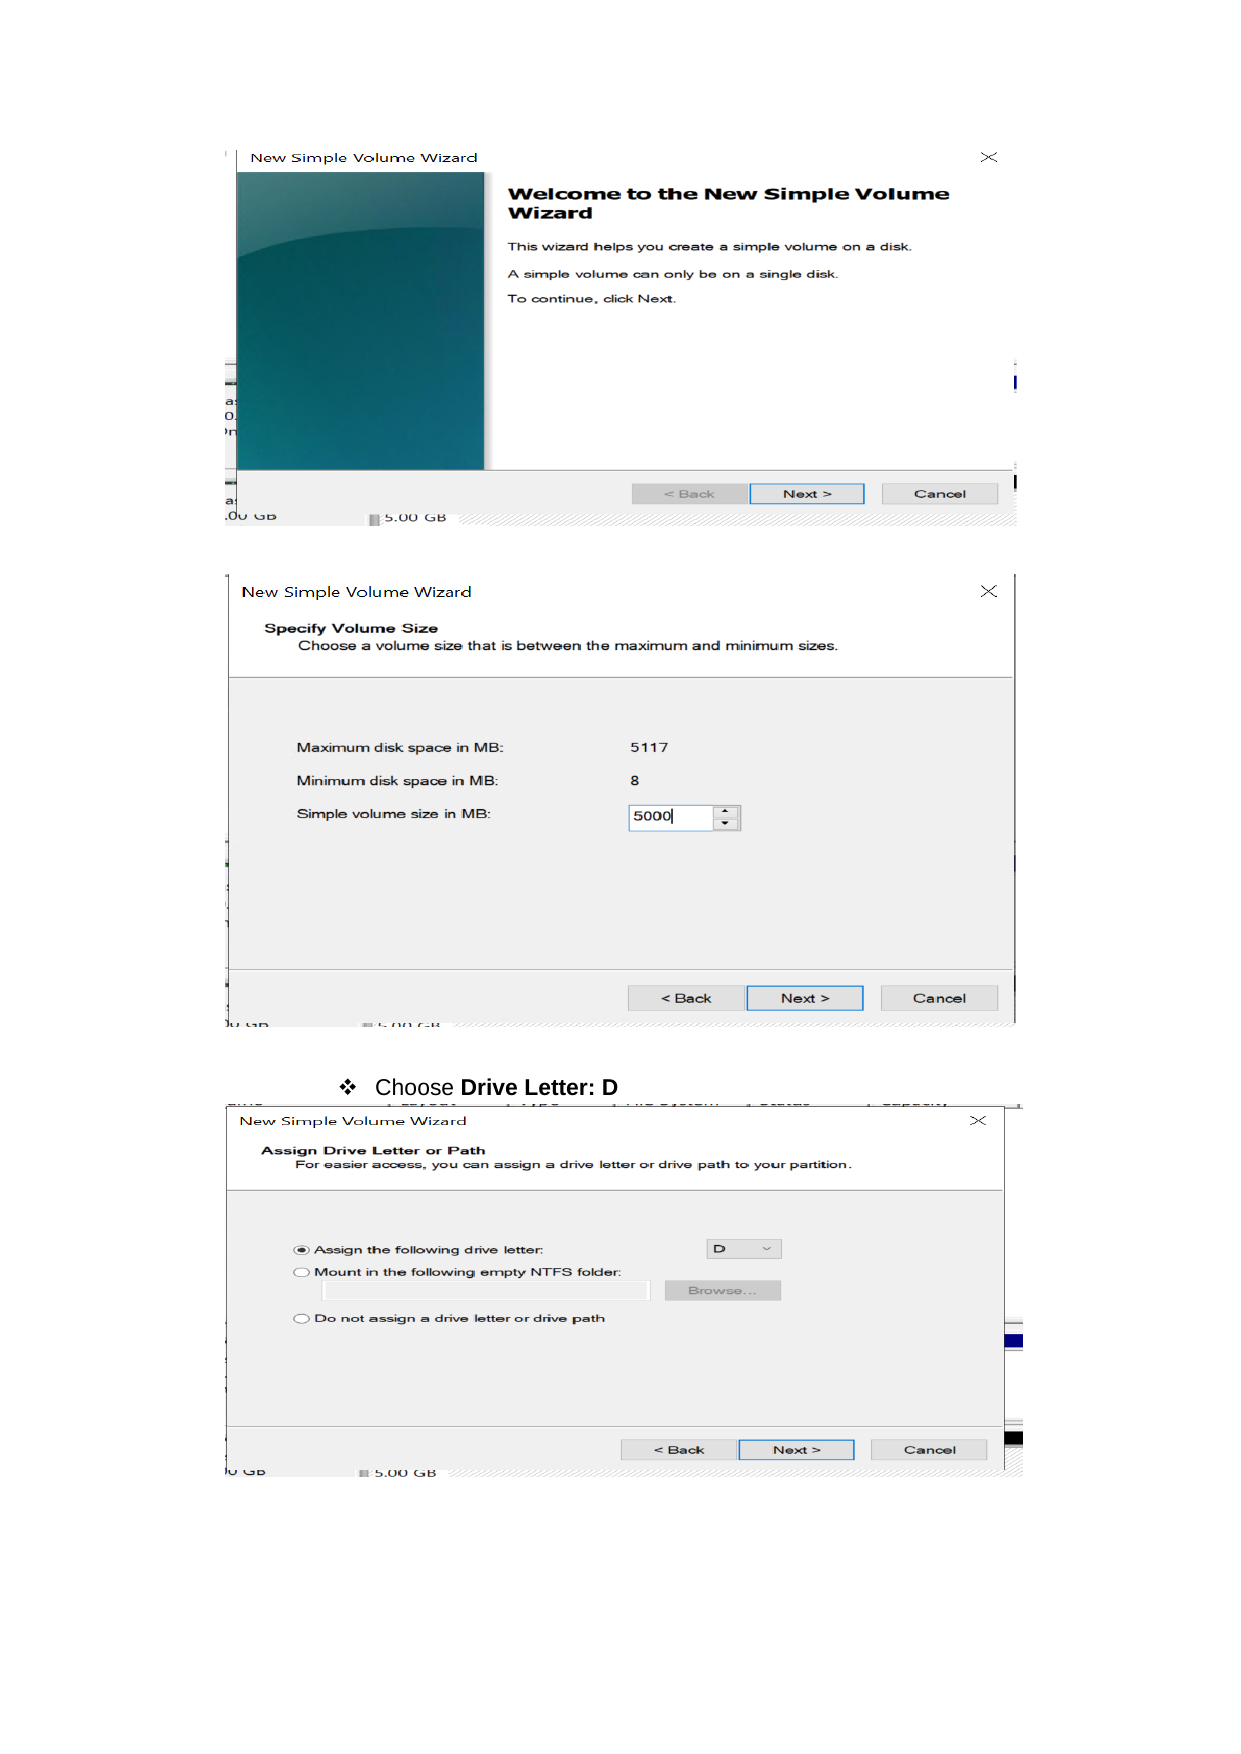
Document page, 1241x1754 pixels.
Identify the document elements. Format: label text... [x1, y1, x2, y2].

picture [225, 574, 1016, 1027]
picture [225, 1104, 1023, 1477]
picture [225, 150, 1017, 526]
list Choose Drive Letter: D [337, 1074, 1090, 1101]
